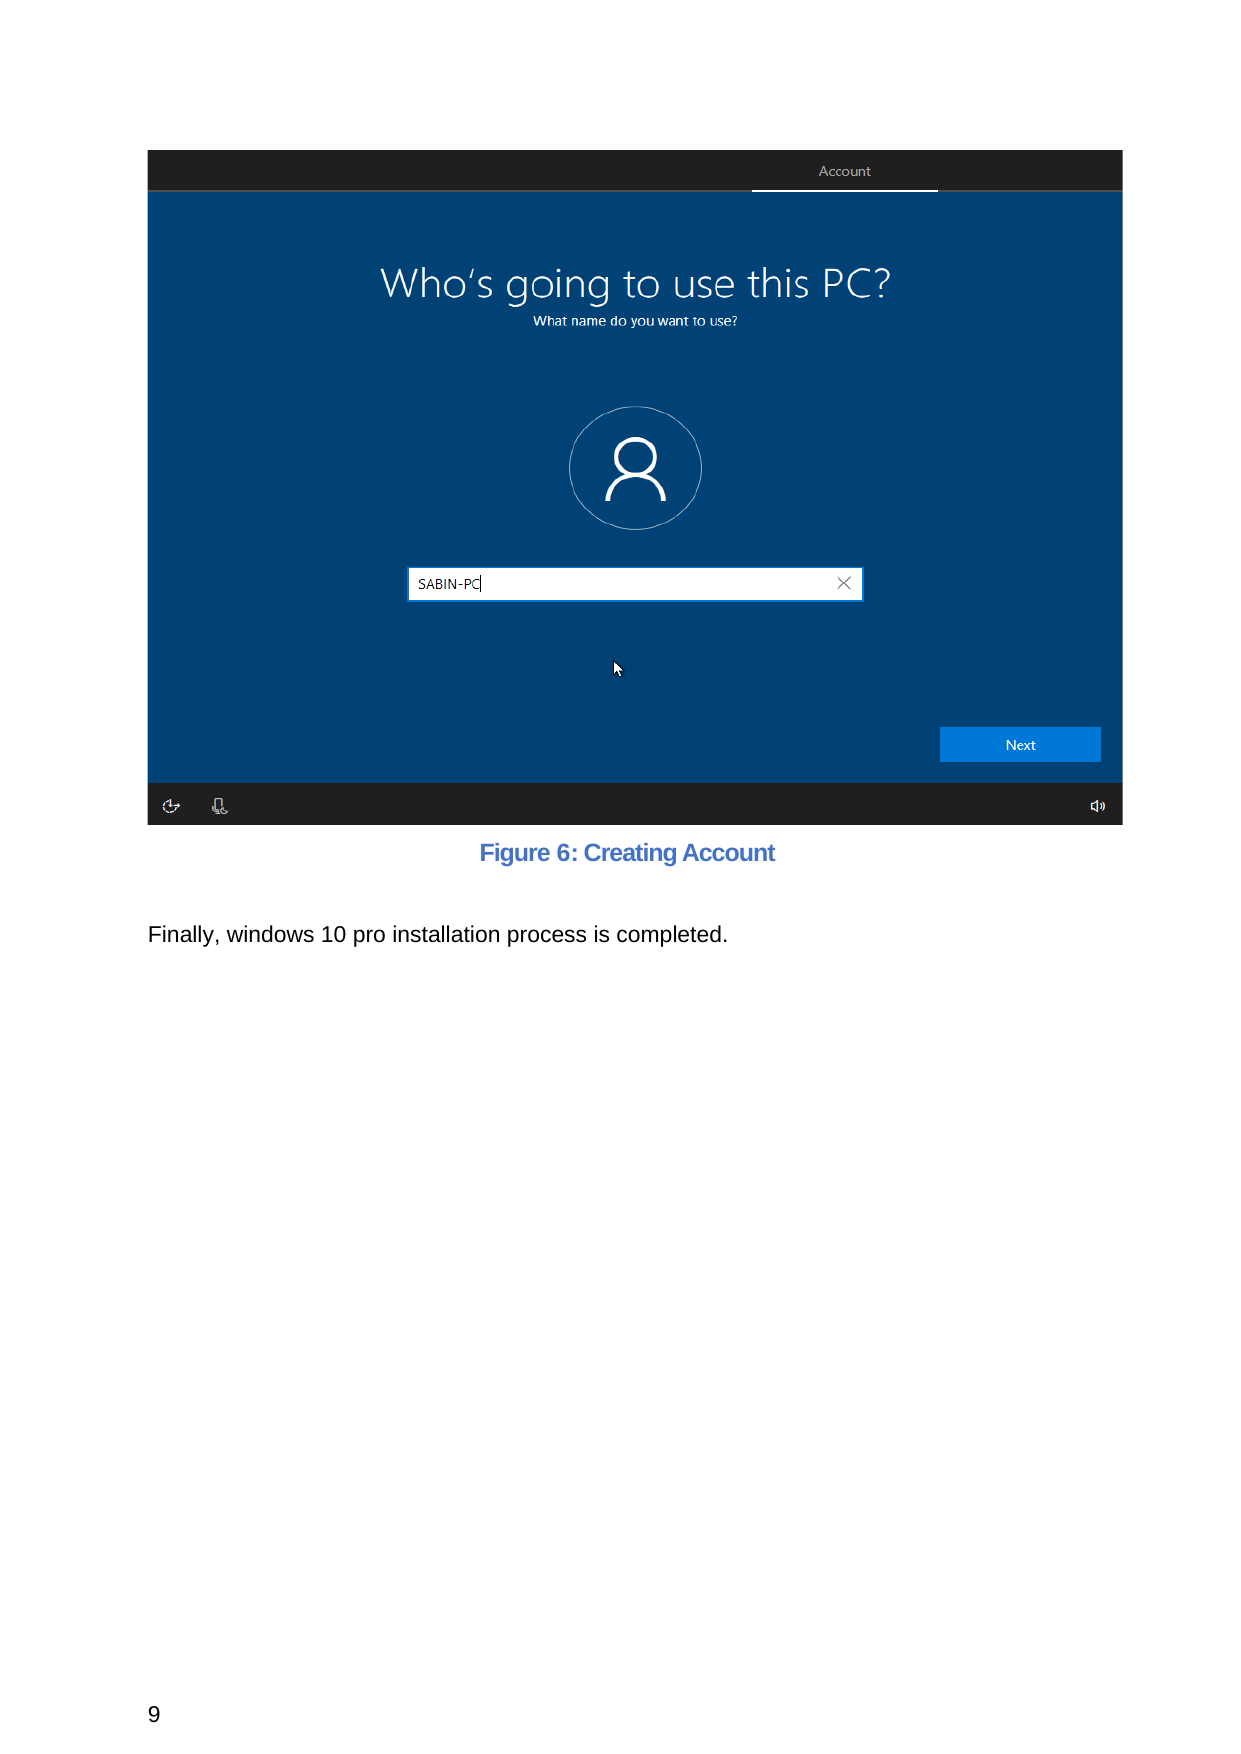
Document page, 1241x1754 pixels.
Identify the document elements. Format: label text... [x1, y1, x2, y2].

picture [147, 150, 1123, 825]
text Finally, windows 10 pro installation process is completed. [148, 921, 1122, 947]
